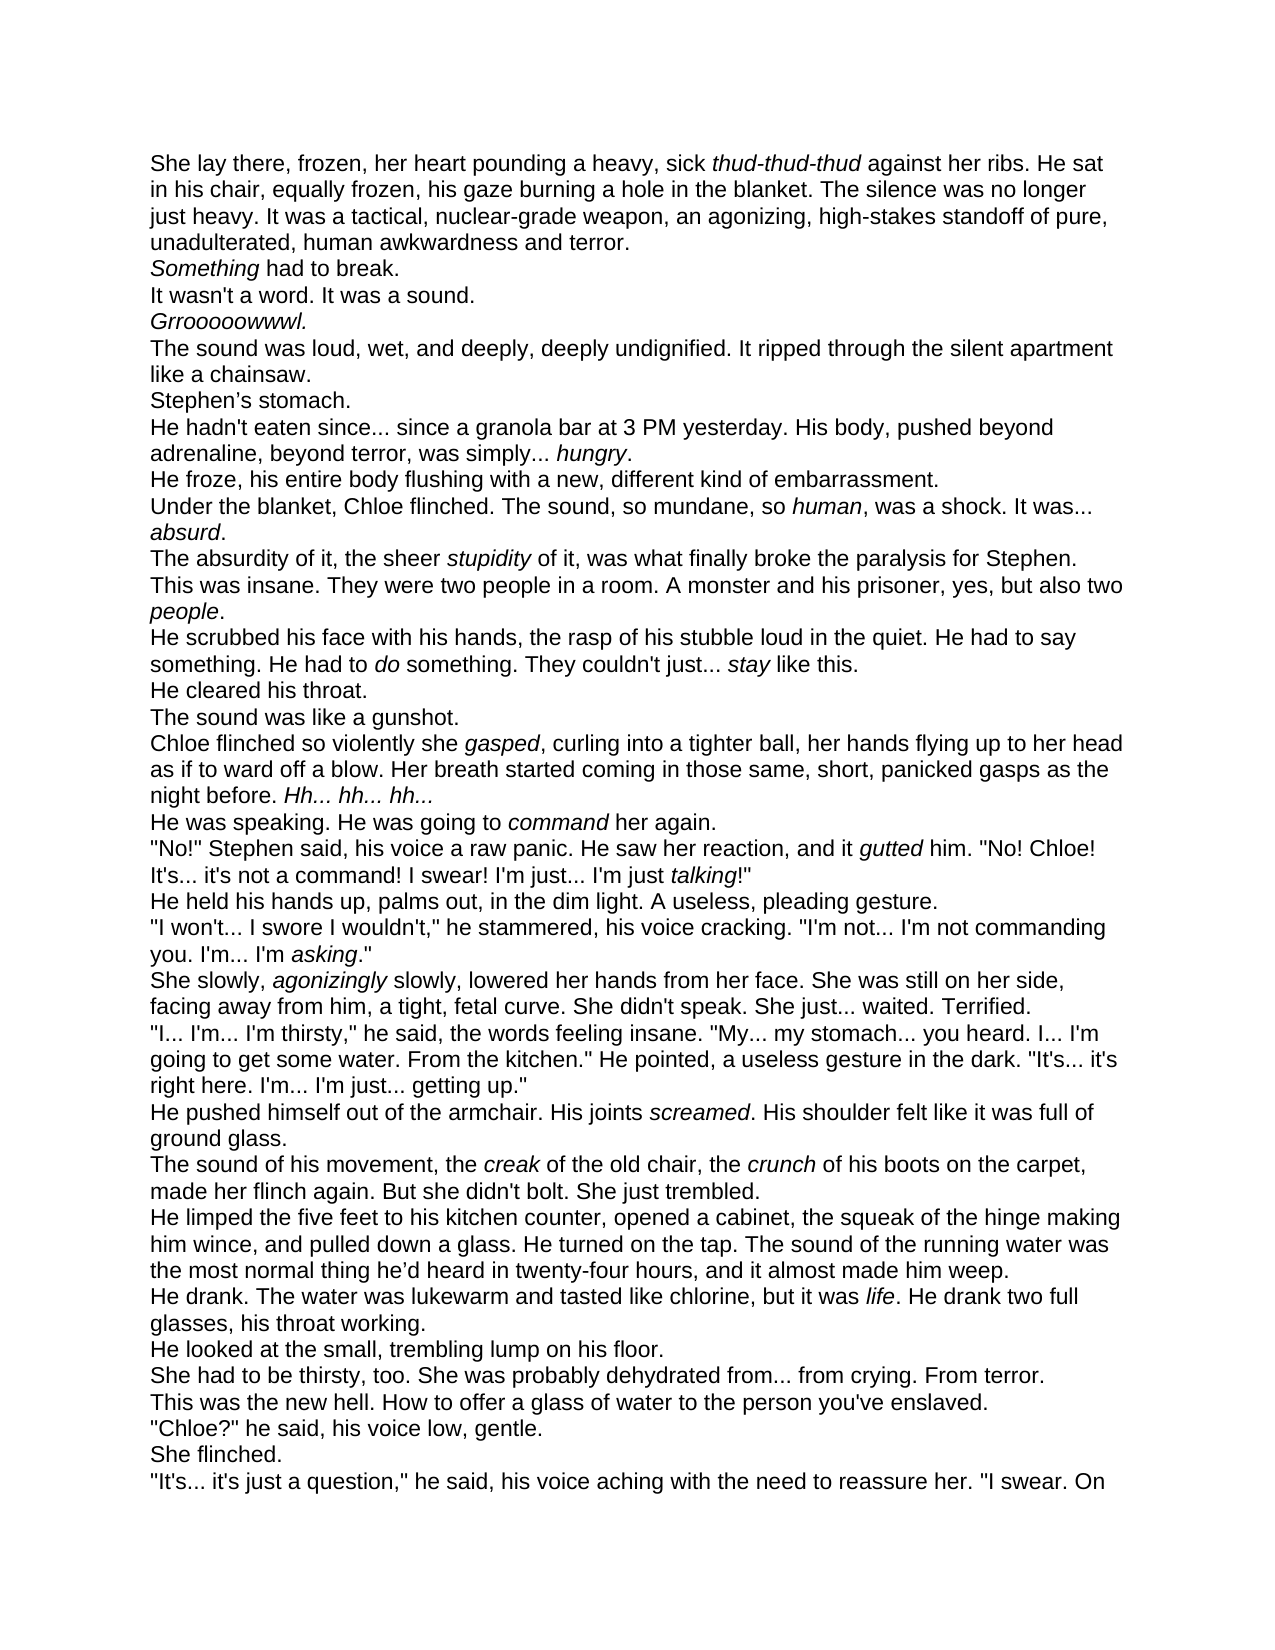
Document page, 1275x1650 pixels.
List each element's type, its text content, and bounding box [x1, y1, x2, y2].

text The absurdity of it, the sheer stupidity of it, was what finally broke the paralysis for Stephen. This was insane. They were two people in a room. A monster and his prisoner, yes, but also two people. [150, 545, 1125, 624]
text He drank. The water was lukewarm and tasted like chlorine, but it was life. He drank two full glasses, his throat working. [150, 1283, 1125, 1336]
text Something had to break. [150, 255, 1125, 282]
text Grrooooowwwl. [150, 308, 1125, 334]
text He looked at the small, trembling lump on his floor. [150, 1336, 1125, 1362]
text He held his hands up, palms out, in the dim light. A useless, pleading gesture. [150, 888, 1125, 914]
text He was speaking. He was going to command her again. [150, 809, 1125, 835]
text He hadn't eaten since... since a granola bar at 3 PM yesterday. His body, pushed beyond adrenaline, beyond terror, was simply... hungry. [150, 413, 1125, 466]
text "Chloe?" he said, his voice low, gentle. [150, 1415, 1125, 1441]
text He pushed himself out of the armchair. His joints screamed. His shoulder felt like it was full of ground glass. [150, 1099, 1125, 1151]
text She flinched. [150, 1441, 1125, 1468]
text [150, 1468, 1125, 1494]
text He limped the five feet to his kitchen counter, opened a cabinet, the squeak of the hinge making him wince, and pulled down a glass. He turned on the tap. The sound of the running water was the most normal thing he’d heard in twenty-four hours, and it almost made him weep. [150, 1204, 1125, 1283]
text It wasn't a word. It was a sound. [150, 282, 1125, 308]
text This was the new hell. How to offer a glass of water to the person you've enslaved. [150, 1389, 1125, 1415]
text She lay there, frozen, her heart pounding a heavy, sick thud-thud-thud against her ribs. He sat in his chair, equally frozen, his gaze burning a hole in the blanket. The silence was no longer just heavy. It was a tactical, nuclear-grade weapon, an agonizing, high-stakes standoff of pure, unadulterated, human awkwardness and terror. [150, 150, 1125, 255]
text The sound of his movement, the creak of the old chair, the crunch of his boots on the carpet, made her flinch again. But she didn't bolt. She just trembled. [150, 1151, 1125, 1204]
text "No!" Stephen said, his voice a raw panic. He saw her reaction, and it gutted him. "No! Chloe! It's... it's not a command! I swear! I'm just... I'm just talking!" [150, 835, 1125, 888]
text She slowly, agonizingly slowly, lowered her hands from her face. She was still on her side, facing away from him, a tight, fetal curve. She didn't speak. She just... waited. Terrified. [150, 967, 1125, 1020]
text Chloe flinched so violently she gasped, curling into a tighter ball, her hands flying up to her head as if to ward off a blow. Her breath started coming in those same, short, panicked gasps as the night before. Hh... hh... hh... [150, 730, 1125, 809]
text He froze, his entire body flushing with a new, different kind of embarrassment. [150, 466, 1125, 493]
text Under the blanket, Chloe flinched. The sound, so mundane, so human, was a shock. It was... absurd. [150, 493, 1125, 545]
text He scrubbed his face with his hands, the rasp of his stubble loud in the quiet. He had to say something. He had to do something. They couldn't just... stay like this. [150, 624, 1125, 677]
text "I won't... I swore I wouldn't," he stammered, his voice cracking. "I'm not... I'm not commanding you. I'm... I'm asking." [150, 914, 1125, 967]
text He cleared his throat. [150, 677, 1125, 703]
text The sound was like a gunshot. [150, 703, 1125, 730]
text "I... I'm... I'm thirsty," he said, the words feeling insane. "My... my stomach... you heard. I... I'm going to get some water. From the kitchen." He pointed, a useless gesture in the dark. "It's... it's right here. I'm... I'm just... getting up." [150, 1020, 1125, 1099]
text The sound was loud, wet, and deeply, deeply undignified. It ripped through the silent apartment like a chainsaw. [150, 334, 1125, 387]
text She had to be thirsty, too. She was probably dehydrated from... from crying. From terror. [150, 1362, 1125, 1389]
text Stephen’s stomach. [150, 387, 1125, 413]
